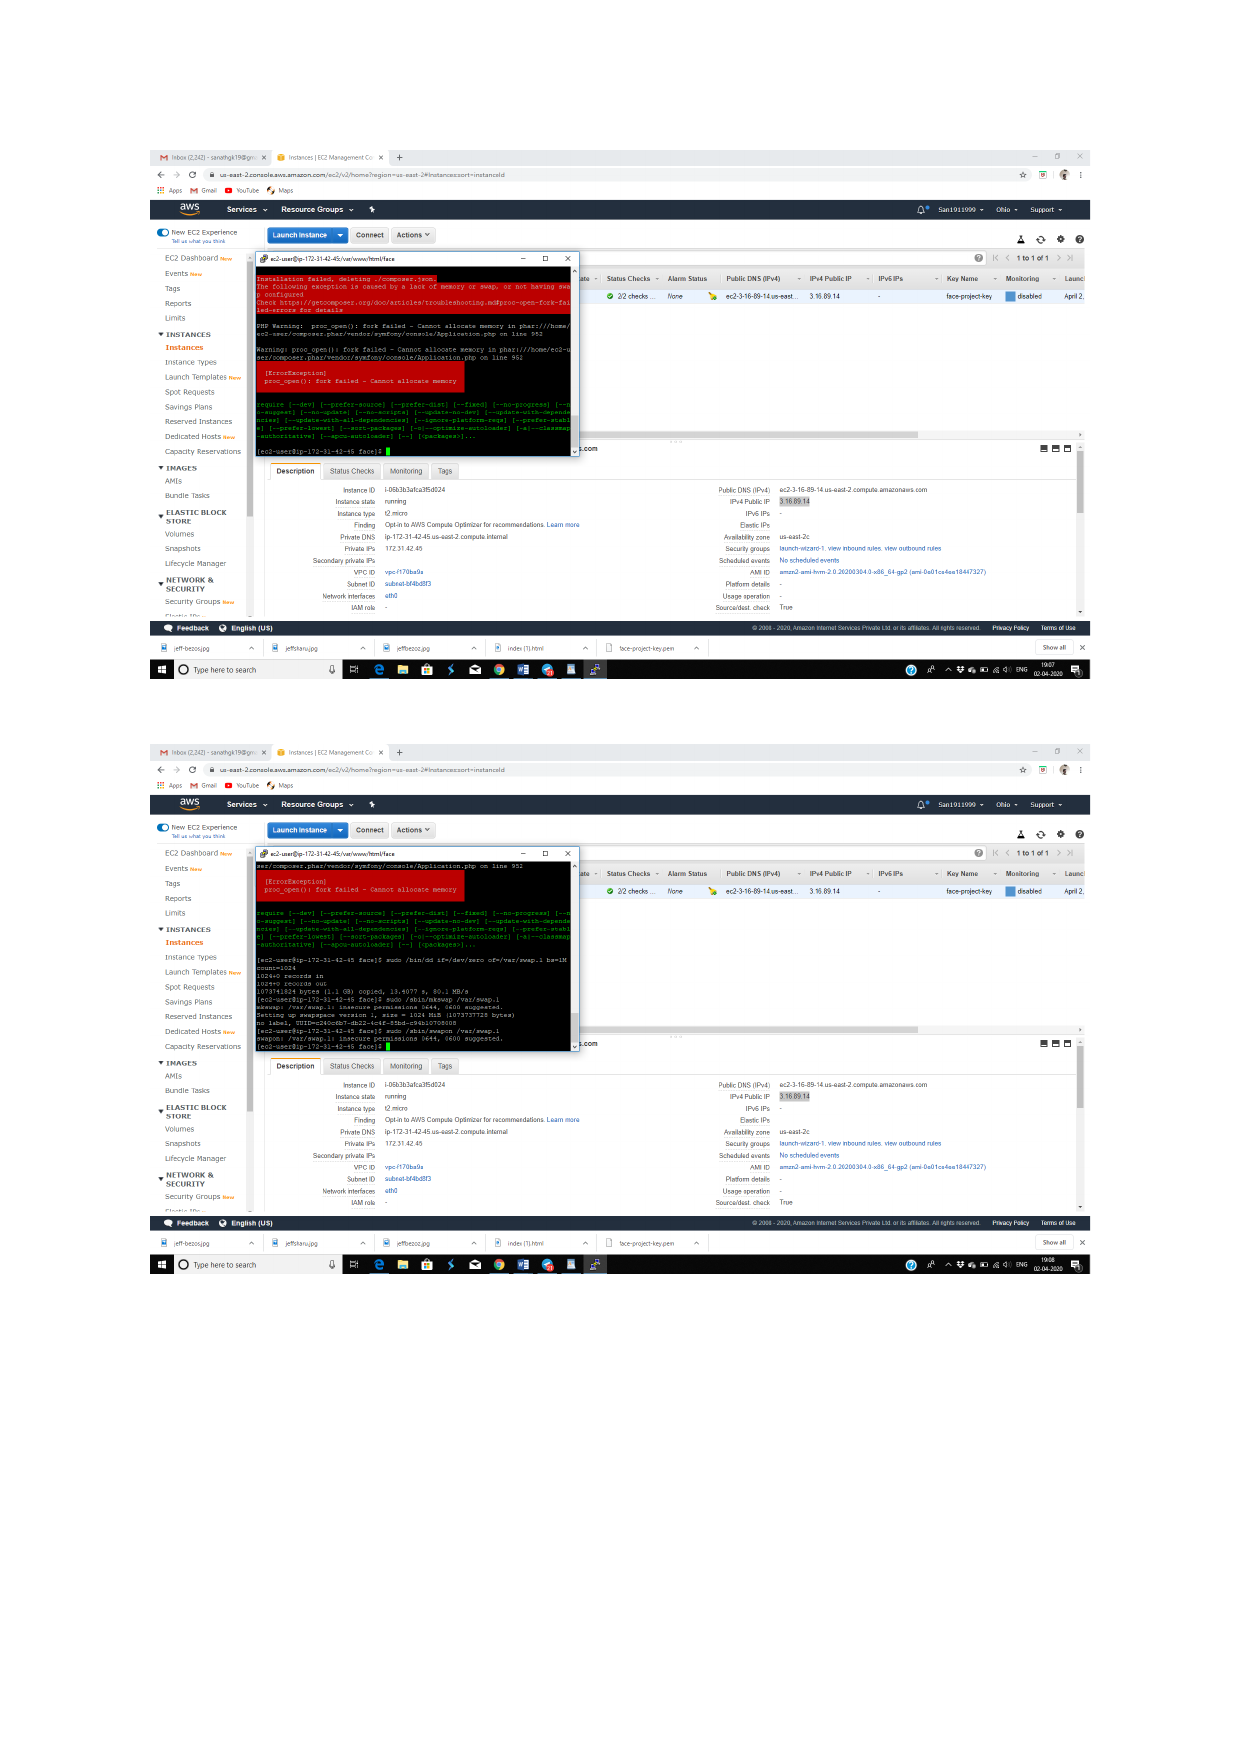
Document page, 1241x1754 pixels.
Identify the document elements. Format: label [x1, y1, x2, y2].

picture [150, 744, 1091, 1274]
picture [150, 150, 1091, 679]
